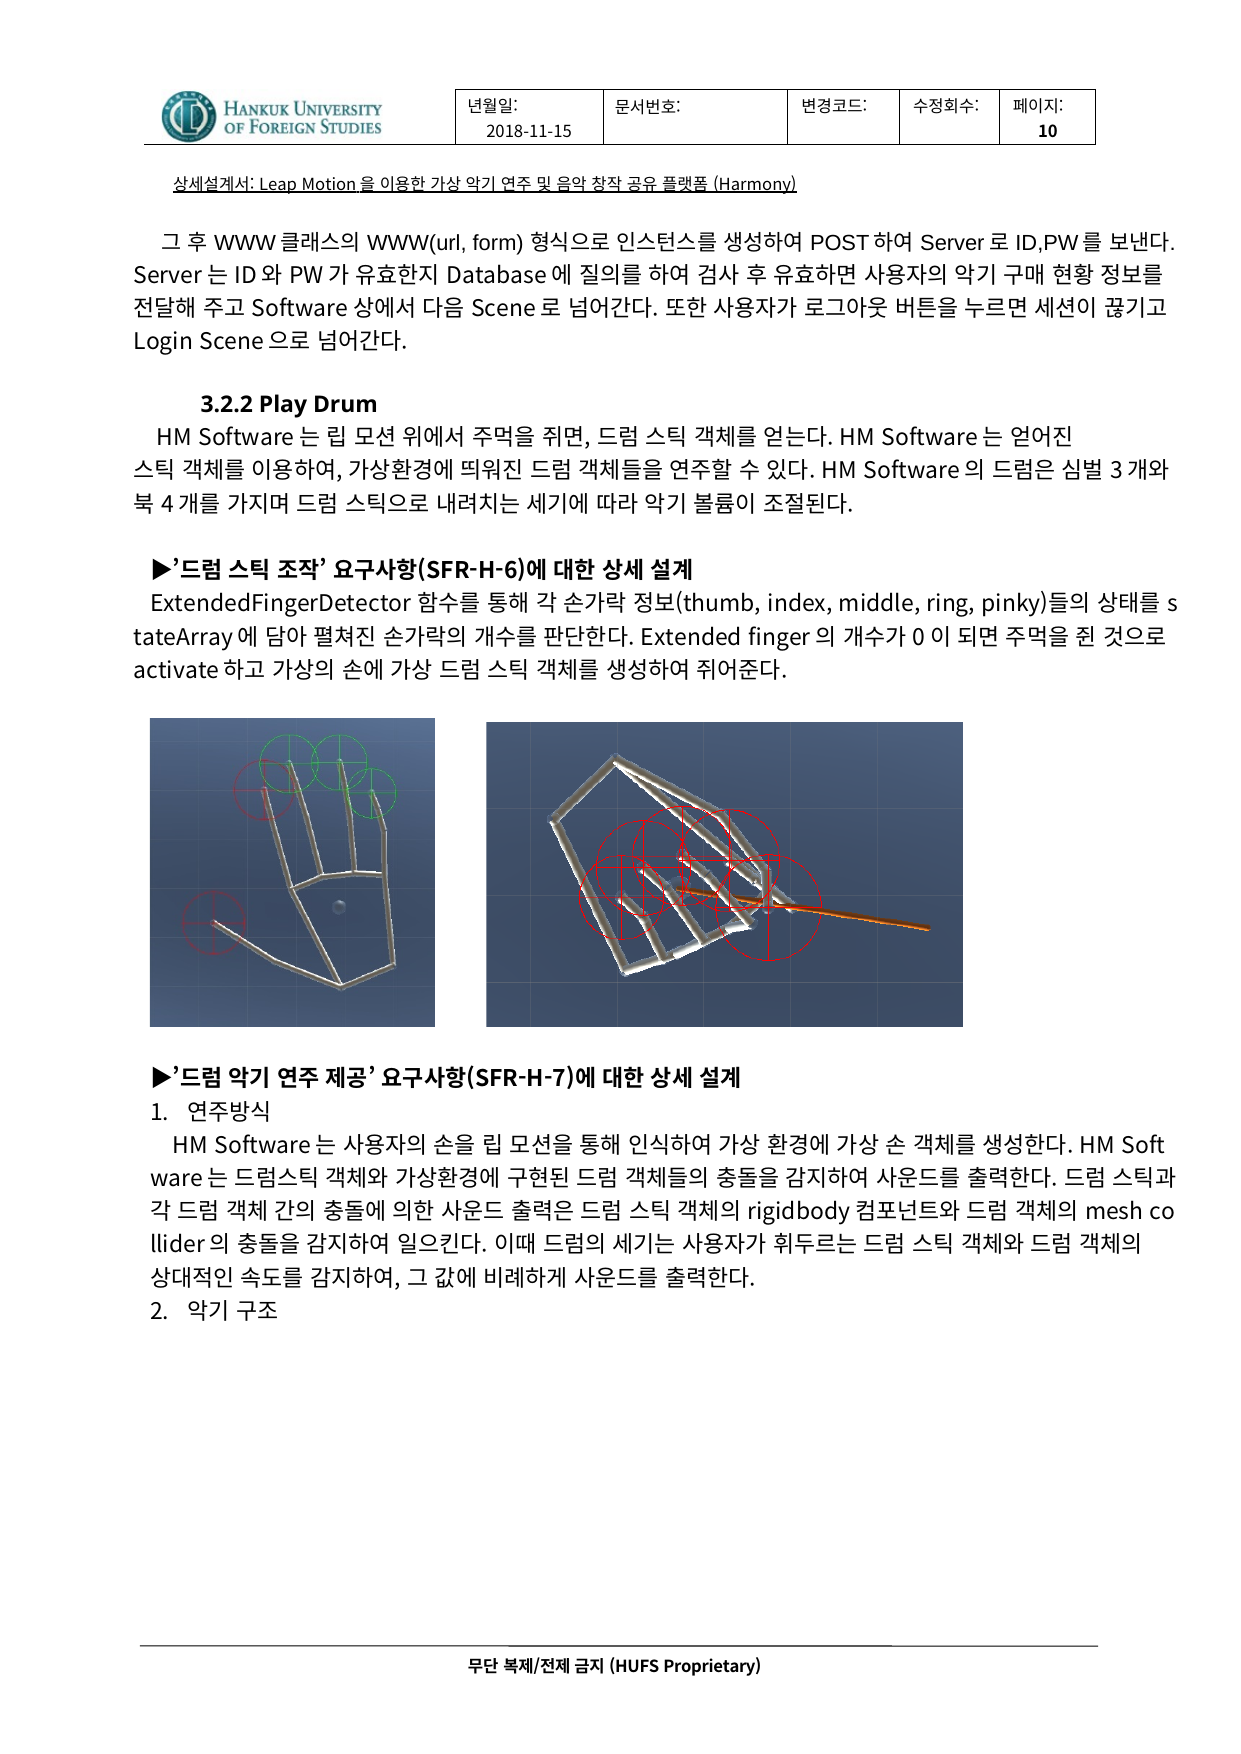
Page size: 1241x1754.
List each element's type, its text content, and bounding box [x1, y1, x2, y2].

picture [486, 722, 963, 1027]
text ▶’드럼 악기 연주 제공’ 요구사항(SFR-H-7)에 대한 상세 설계 [133, 1060, 1181, 1093]
picture [149, 718, 435, 1027]
text HM Software는 사용자의 손을 립 모션을 통해 인식하여 가상 환경에 가상 손 객체를 생성한다. HM Software는 드럼스틱 객체와 가상환경에 구현된 드럼 객체들의 충돌을 감지하여 사운드를 출력한다. 드럼 스틱과 각 드럼 객체 간의 충돌에 의한 사운드 출력은 드럼 스틱 객체의 rigidbody컴포넌트와 드럼 객체의 mesh collider의 충돌을 감지하여 일으킨다. 이때 드럼의 세기는 사용자가 휘두르는 드럼 스틱 객체와 드럼 객체의 상대적인 속도를 감지하여, 그 값에 비례하게 사운드를 출력한다. [150, 1127, 1181, 1293]
text 3.2.2 Play Drum [200, 388, 1181, 419]
text 스틱 객체를 이용하여, 가상환경에 띄워진 드럼 객체들을 연주할 수 있다. HM Software의 드럼은 심벌 3개와 북 4개를 가지며 드럼 스틱으로 내려치는 세기에 따라 악기 볼륨이 조절된다. [133, 452, 1181, 519]
list 악기 구조 [150, 1293, 1181, 1326]
text HM Software는 립 모션 위에서 주먹을 쥐면, 드럼 스틱 객체를 얻는다. HM Software는 얻어진 [133, 419, 1181, 452]
text ExtendedFingerDetector 함수를 통해 각 손가락 정보(thumb, index, middle, ring, pinky)들의 상태를 stateArray에 담아 펼쳐진 손가락의 개수를 판단한다. Extended finger의 개수가 0이 되면 주먹을 쥔 것으로 activate하고 가상의 손에 가상 드럼 스틱 객체를 생성하여 쥐어준다. [133, 585, 1181, 685]
text ▶’드럼 스틱 조작’ 요구사항(SFR-H-6)에 대한 상세 설계 [133, 552, 1181, 585]
list 연주방식 [150, 1093, 1181, 1127]
picture [161, 89, 383, 143]
text 그 후 WWW클래스의 WWW(url, form) 형식으로 인스턴스를 생성하여 POST하여 Server로 ID,PW를 보낸다. Server는 ID와 PW가 유효한지 Database에 질의를 하여 검사 후 유효하면 사용자의 악기 구매 현황 정보를 전달해 주고 Software상에서 다음 Scene로 넘어간다. 또한 사용자가 로그아웃 버튼을 누르면 세션이 끊기고 Login Scene으로 넘어간다. [133, 225, 1181, 356]
